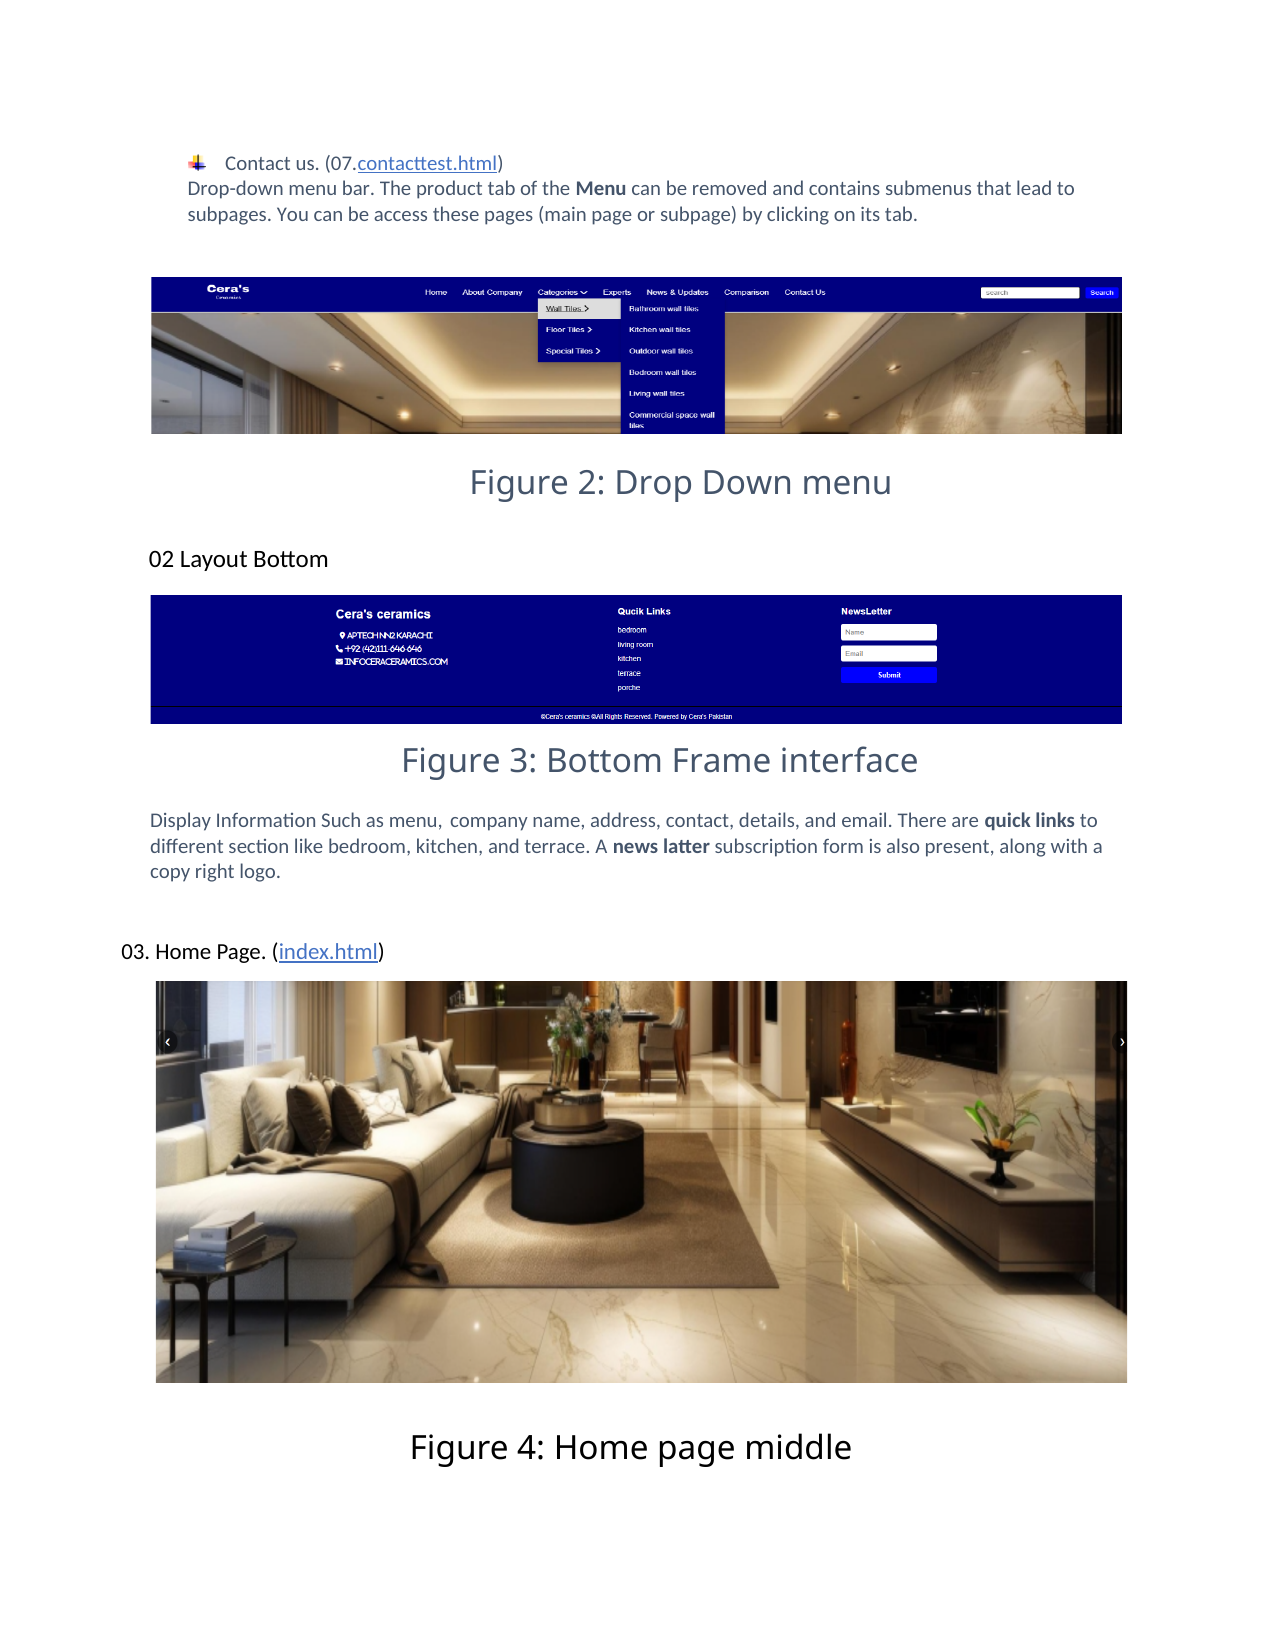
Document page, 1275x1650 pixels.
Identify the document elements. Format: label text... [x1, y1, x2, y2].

picture [188, 153, 206, 171]
list Contact us. (07.contacttest.html) [187, 150, 1125, 175]
text Drop-down menu bar. The product tab of the Menu can be removed and contains submenus that lead to subpages. You can be access these pages (main page or subpage) by clicking on its tab. [187, 175, 1125, 226]
picture [155, 981, 1127, 1382]
text Display Information Such as menu, company name, address, contact, details, and email. There are quick links to different section like bedroom, kitchen, and terrace. A news latter subscription form is also present, along with a copy right logo. [150, 807, 1125, 884]
picture [150, 595, 1122, 724]
picture [150, 277, 1122, 433]
